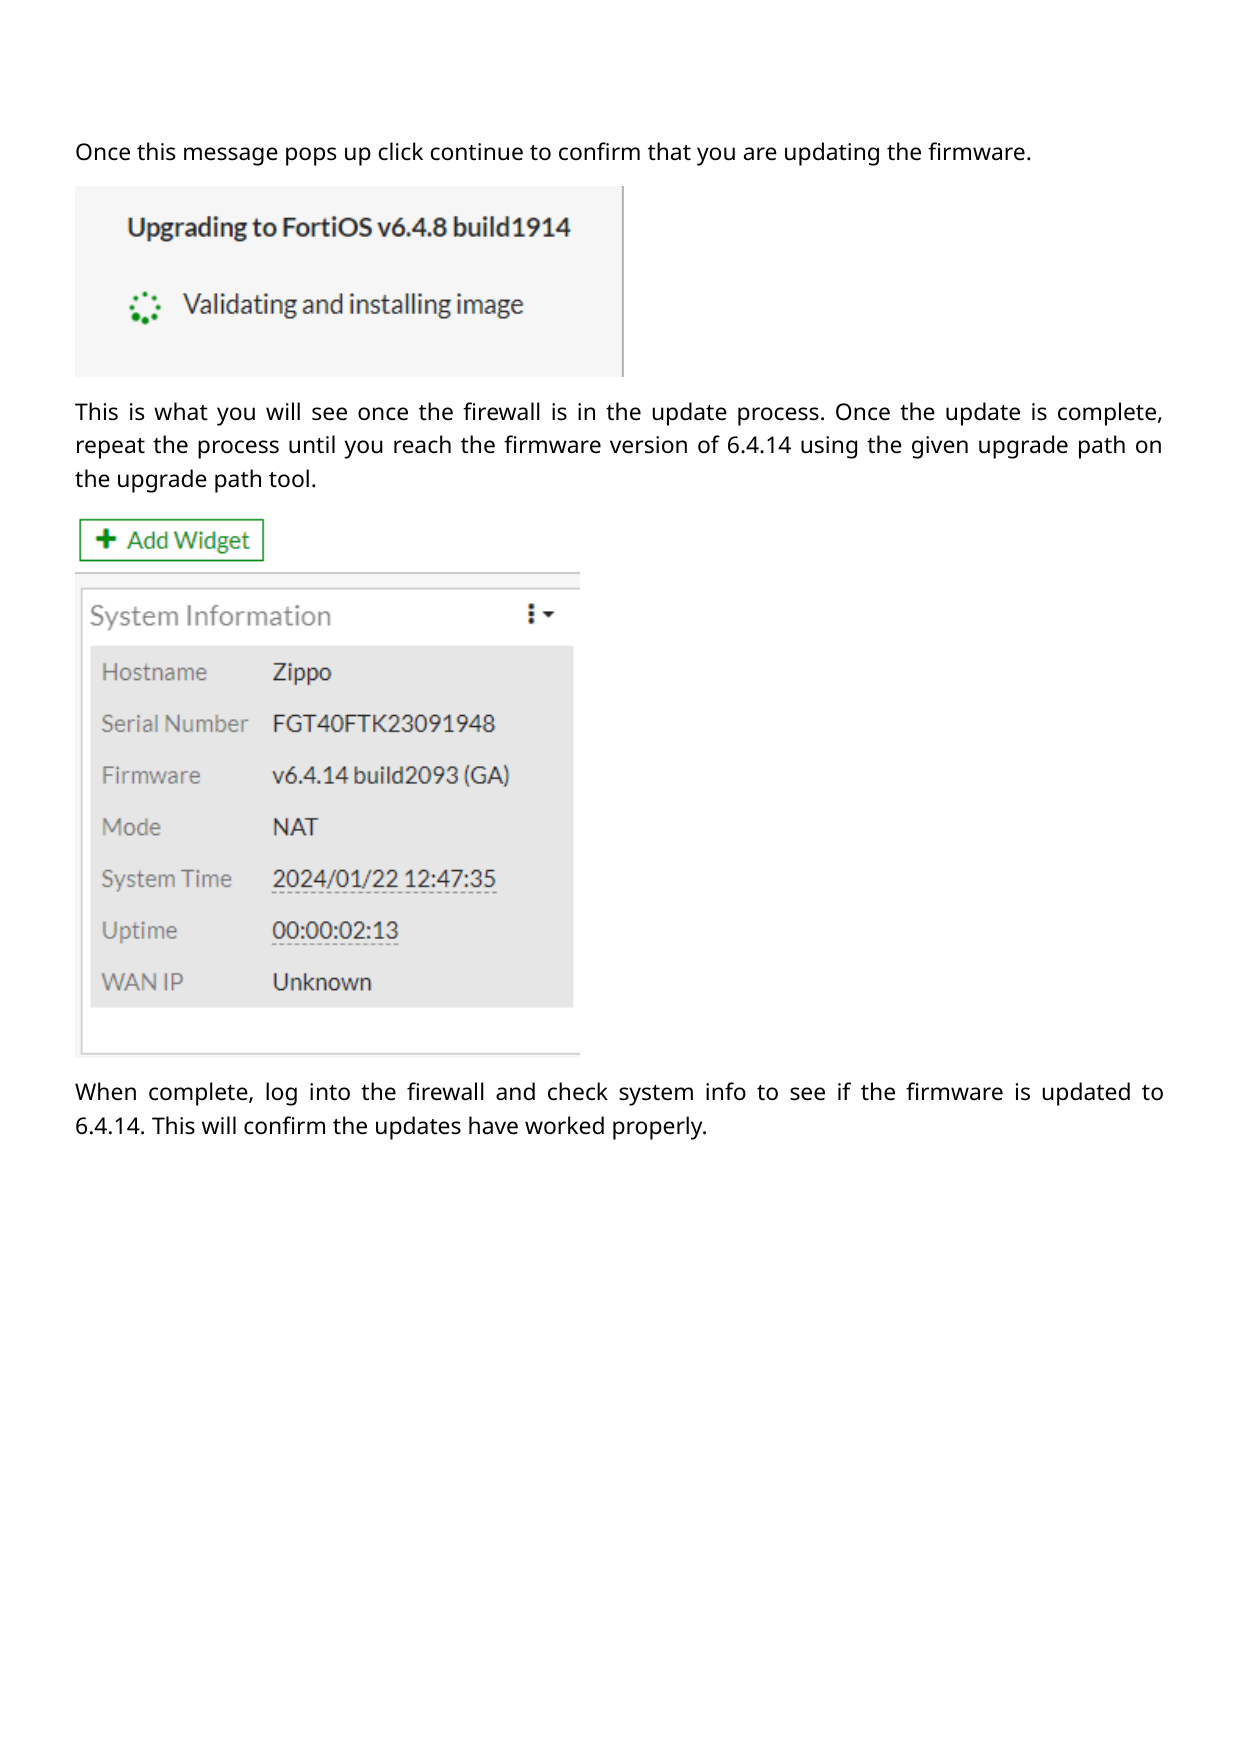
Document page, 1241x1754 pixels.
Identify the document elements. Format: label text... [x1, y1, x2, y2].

text Once this message pops up click continue to confirm that you are updating the firmware. [75, 136, 1165, 167]
picture [75, 513, 580, 1058]
text This is what you will see once the firewall is in the update process. Once the update is complete, repeat the process until you reach the firmware version of 6.4.14 using the given upgrade path on the upgrade path tool. [75, 395, 1165, 494]
text When complete, log into the firewall and check system info to see if the firmware is updated to 6.4.14. This will confirm the updates have worked properly. [75, 1076, 1165, 1141]
picture [75, 186, 624, 377]
